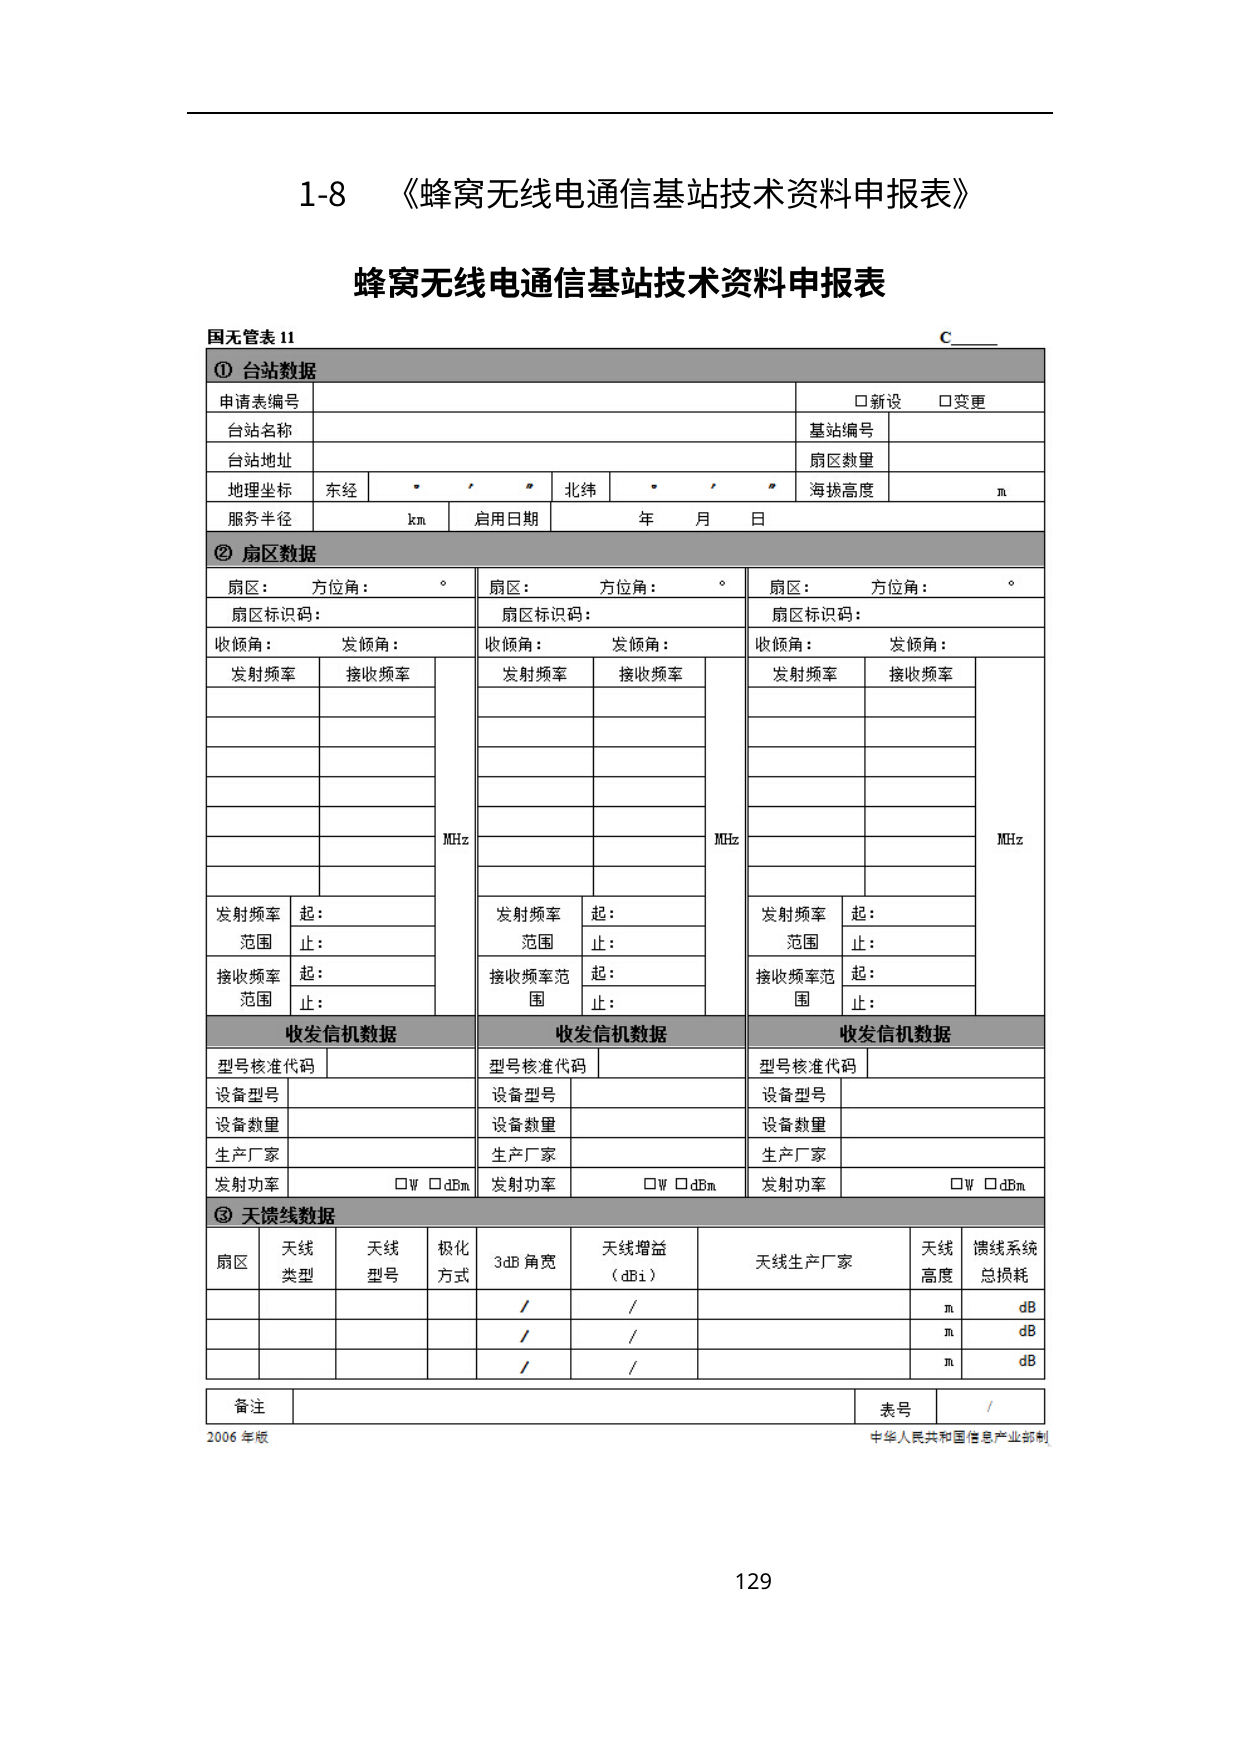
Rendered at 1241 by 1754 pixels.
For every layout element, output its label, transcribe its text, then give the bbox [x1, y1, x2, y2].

picture [187, 317, 1063, 1447]
list 《蜂窝无线电通信基站技术资料申报表》 [231, 159, 1053, 224]
text 蜂窝无线电通信基站技术资料申报表 [187, 248, 1053, 313]
